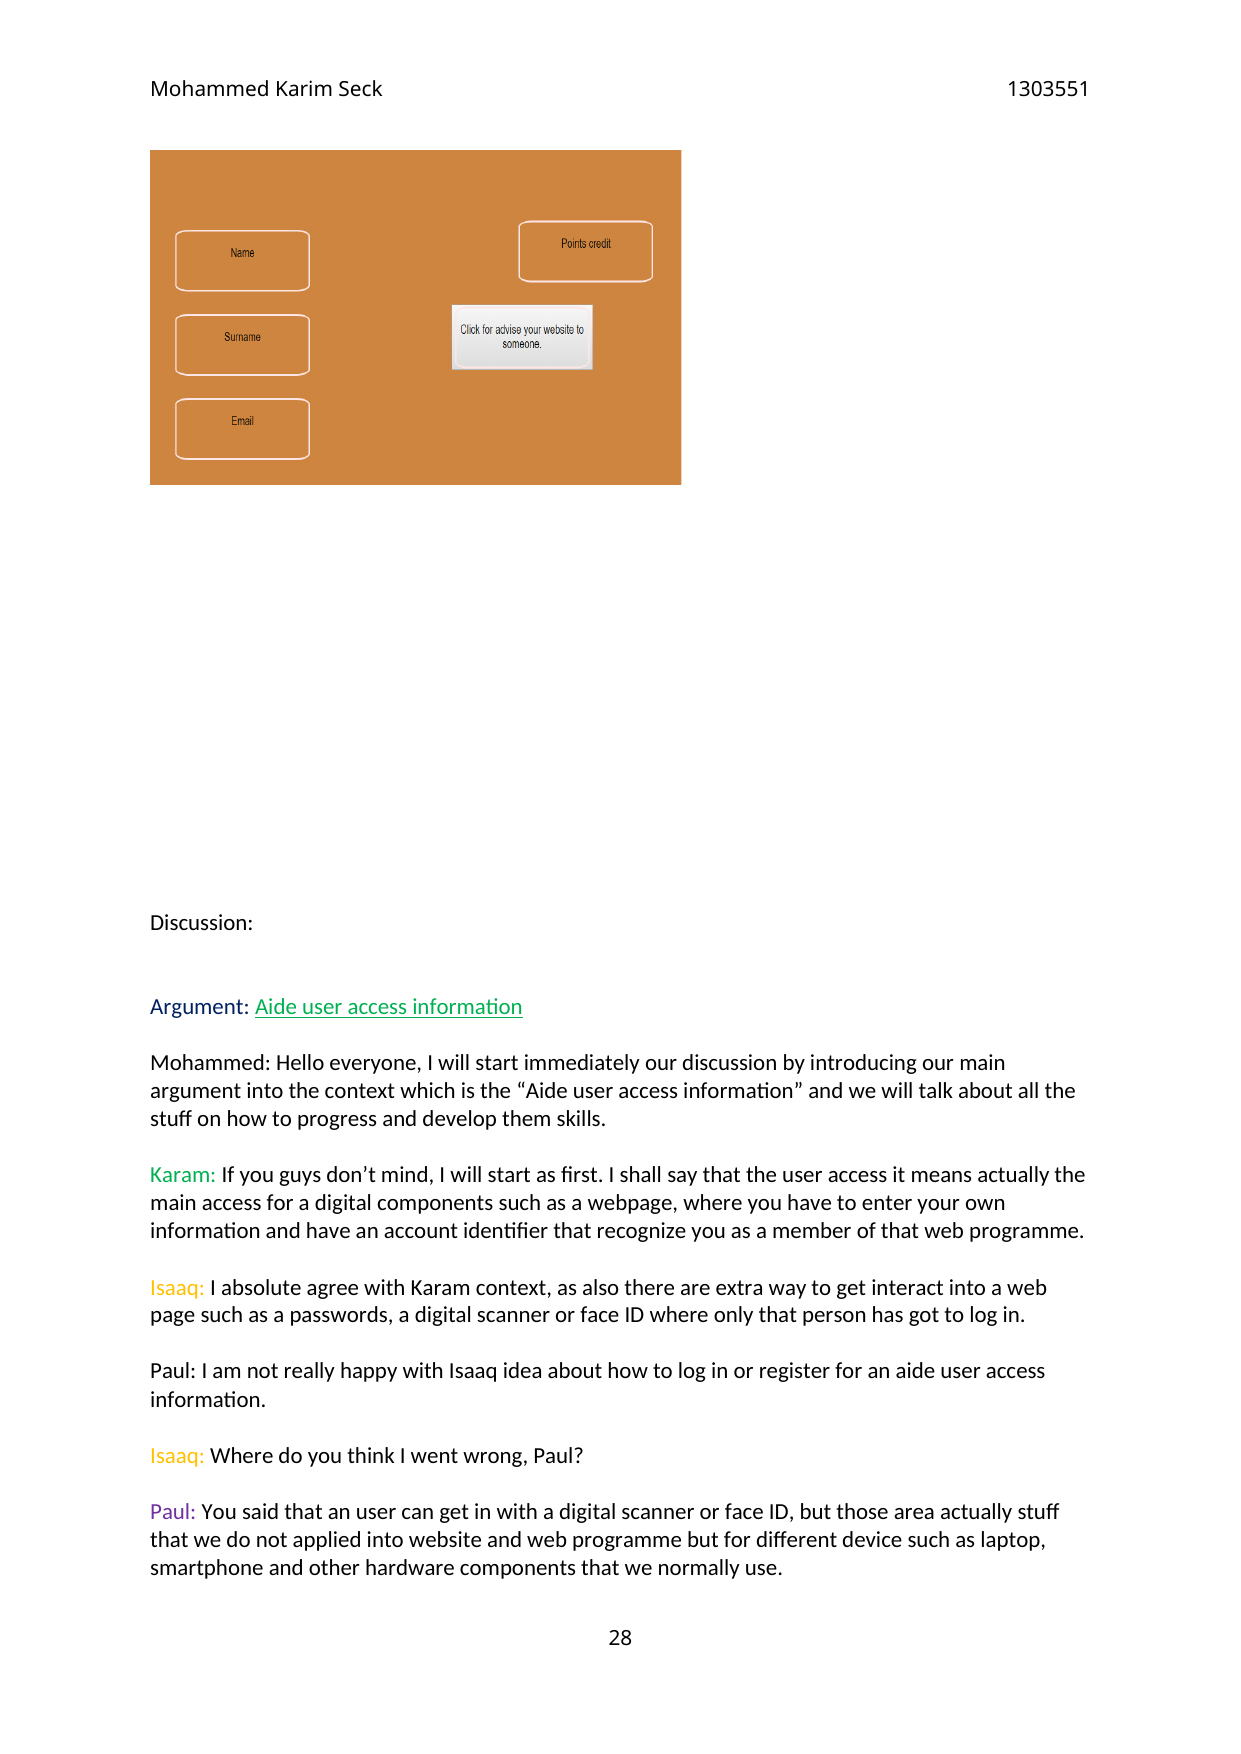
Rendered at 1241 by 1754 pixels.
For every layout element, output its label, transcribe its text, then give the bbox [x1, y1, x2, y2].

text Isaaq: Where do you think I went wrong, Paul? [150, 1441, 1090, 1469]
text Paul: I am not really happy with Isaaq idea about how to log in or register for an aide user access information. [150, 1357, 1090, 1413]
text Karam: If you guys don’t mind, I will start as first. I shall say that the user access it means actually the main access for a digital components such as a webpage, where you have to enter your own information and have an account identifier that recognize you as a member of that web programme. [150, 1161, 1090, 1244]
text Mohammed: Hello everyone, I will start immediately our discussion by introducing our main argument into the context which is the “Aide user access information” and we will talk about all the stuff on how to progress and develop them skills. [150, 1048, 1090, 1132]
picture [150, 150, 682, 485]
text Argument: Aide user access information [150, 992, 1090, 1020]
text Paul: You said that an user can get in with a digital scanner or face ID, but those area actually stuff that we do not applied into website and web programme but for different device such as laptop, smartphone and other hardware components that we normally use. [150, 1497, 1090, 1581]
text Isaaq: I absolute agree with Karam context, as also there are extra way to get interact into a web page such as a passwords, a digital scanner or face ID where only that person has got to log in. [150, 1273, 1090, 1329]
text Discussion: [150, 908, 1090, 936]
